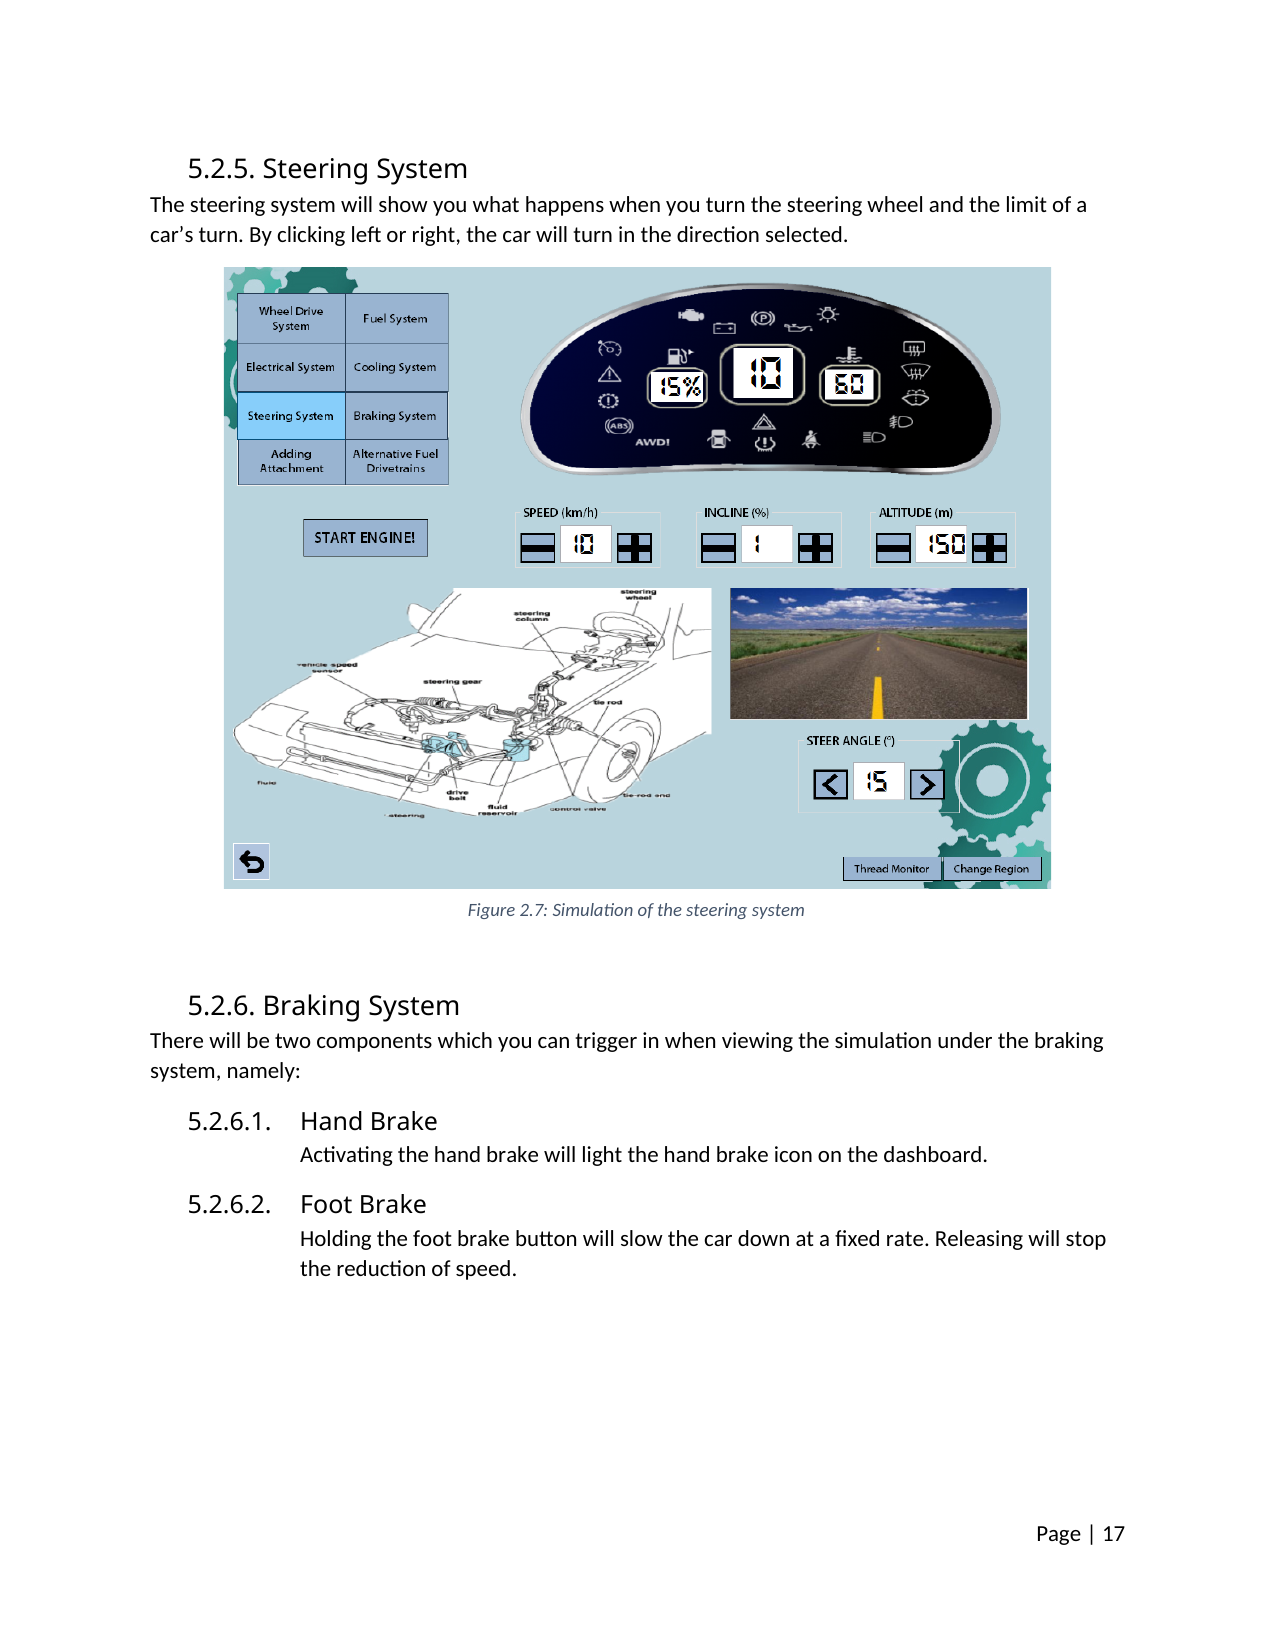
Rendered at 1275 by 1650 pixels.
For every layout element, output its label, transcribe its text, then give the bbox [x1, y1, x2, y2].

picture [223, 267, 1052, 889]
text There will be two components which you can trigger in when viewing the simulation under the braking system, namely: [150, 1026, 1125, 1084]
subtitle Braking System [187, 986, 1125, 1023]
subtitle Hand Brake [187, 1103, 1125, 1137]
text Holding the foot brake button will slow the car down at a fixed rate. Releasing will stop the reduction of speed. [300, 1224, 1125, 1282]
text Activating the hand brake will light the hand brake icon on the dashboard. [300, 1140, 1125, 1168]
subtitle Foot Brake [187, 1187, 1125, 1221]
text The steering system will show you what happens when you turn the steering wheel and the limit of a car’s turn. By clicking left or right, the car will turn in the direction selected. [150, 190, 1125, 248]
subtitle Steering System [187, 150, 1125, 187]
